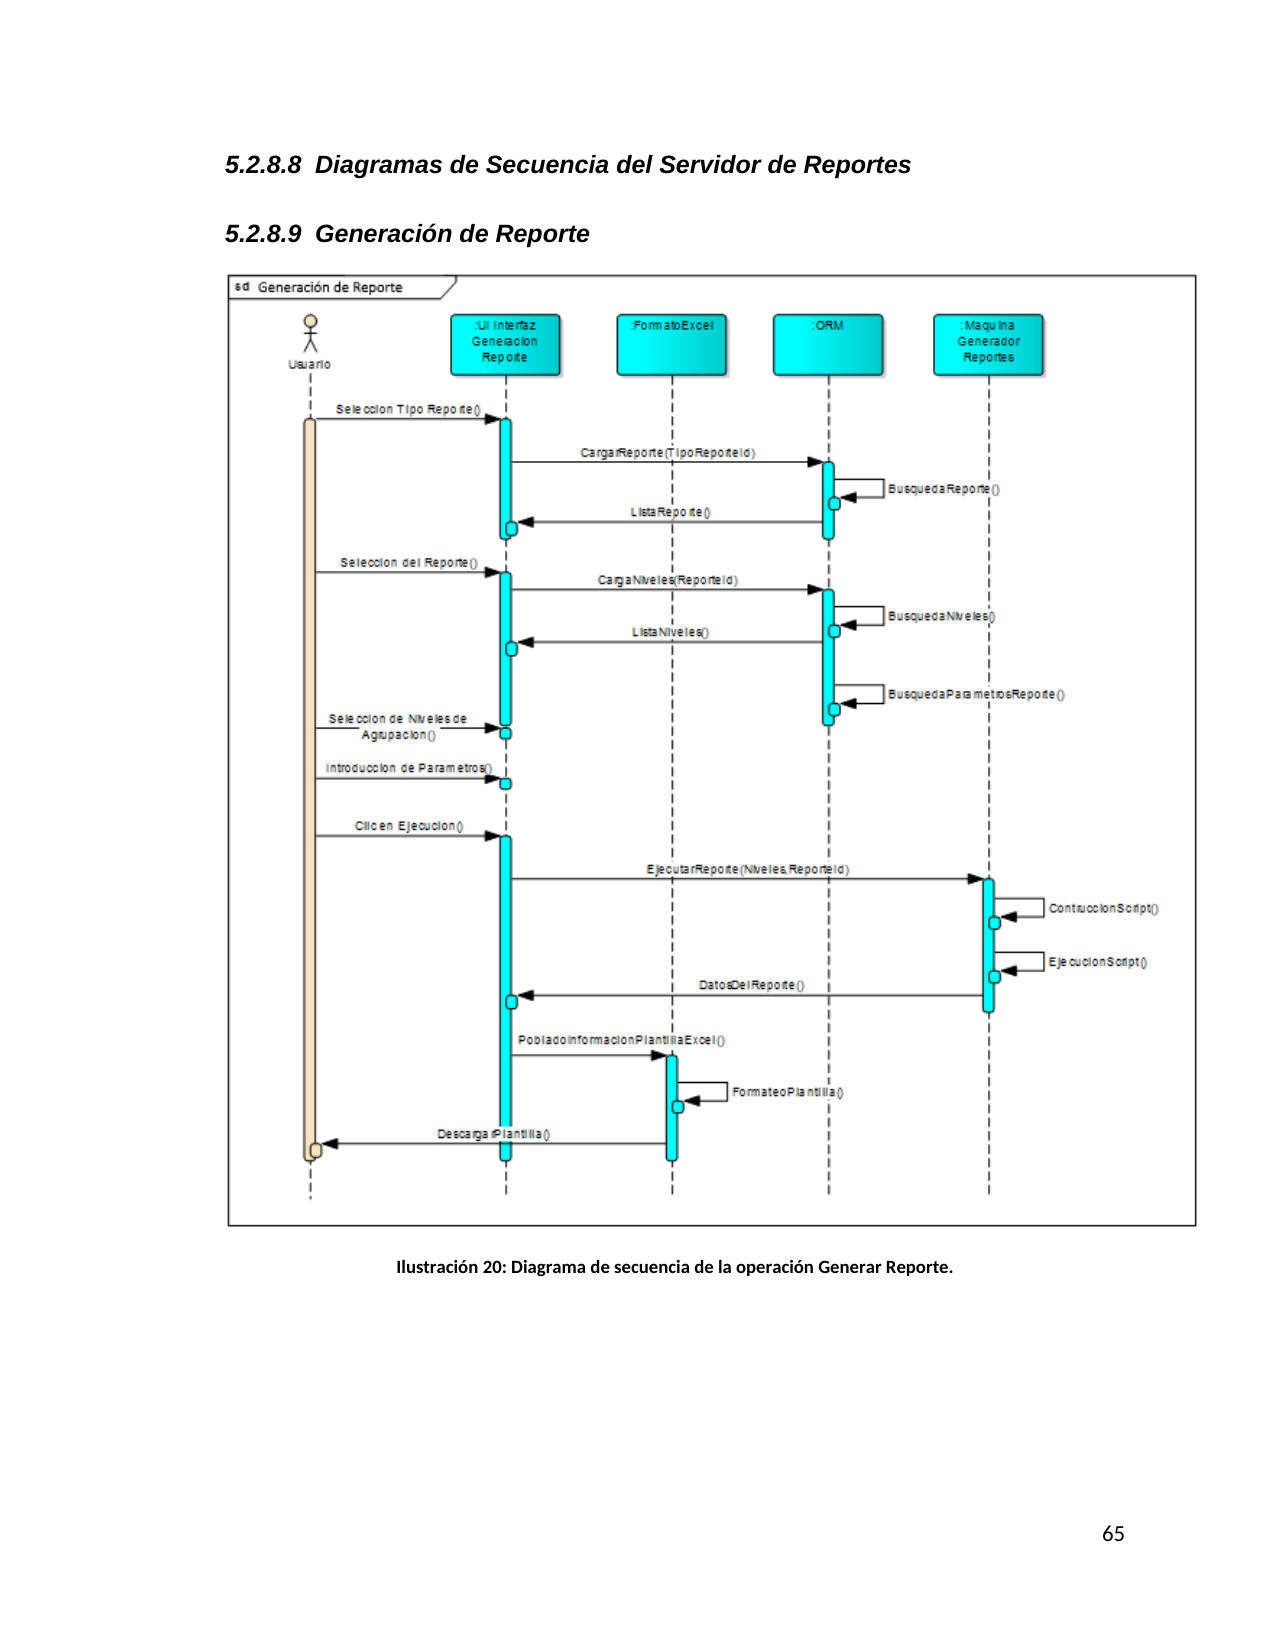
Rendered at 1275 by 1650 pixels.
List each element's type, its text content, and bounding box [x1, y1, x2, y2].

subtitle Generación de Reporte [225, 219, 1125, 248]
text Ilustración 20: Diagrama de secuencia de la operación Generar Reporte. [225, 1255, 1125, 1278]
subtitle Diagramas de Secuencia del Servidor de Reportes [225, 150, 1125, 179]
picture [225, 272, 1200, 1231]
